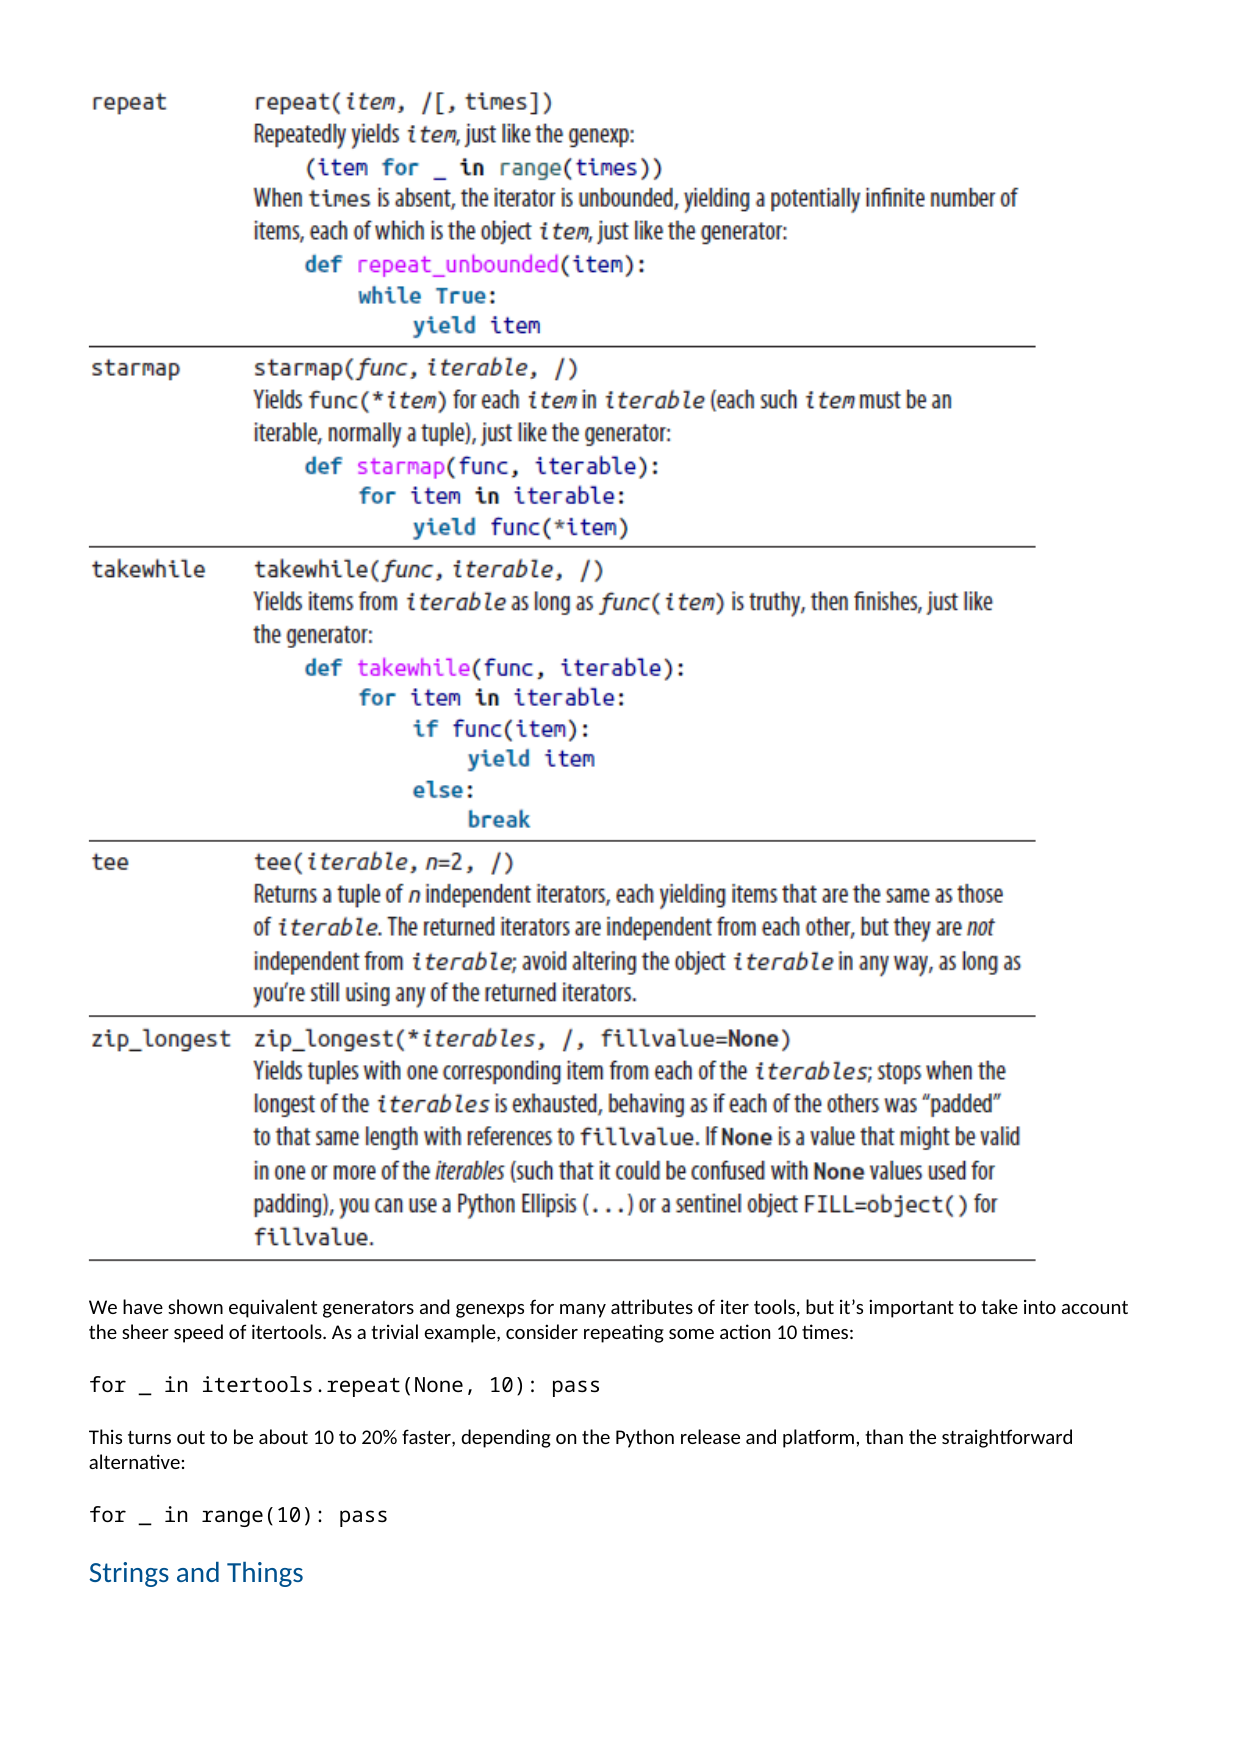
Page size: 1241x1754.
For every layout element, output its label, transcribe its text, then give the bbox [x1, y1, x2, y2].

text for _ in itertools.repeat(None, 10): pass [89, 1370, 1152, 1399]
text This turns out to be about 10 to 20% faster, depending on the Python release and platform, than the straightforward alternative: [89, 1424, 1152, 1475]
text for _ in range(10): pass [89, 1500, 1152, 1529]
text We have shown equivalent generators and genexps for many attributes of iter tools, but it’s important to take into account the sheer speed of itertools. As a trivial example, consider repeating some action 10 times: [89, 1294, 1152, 1345]
subtitle Strings and Things [89, 1554, 1152, 1590]
picture [88, 88, 1050, 1269]
